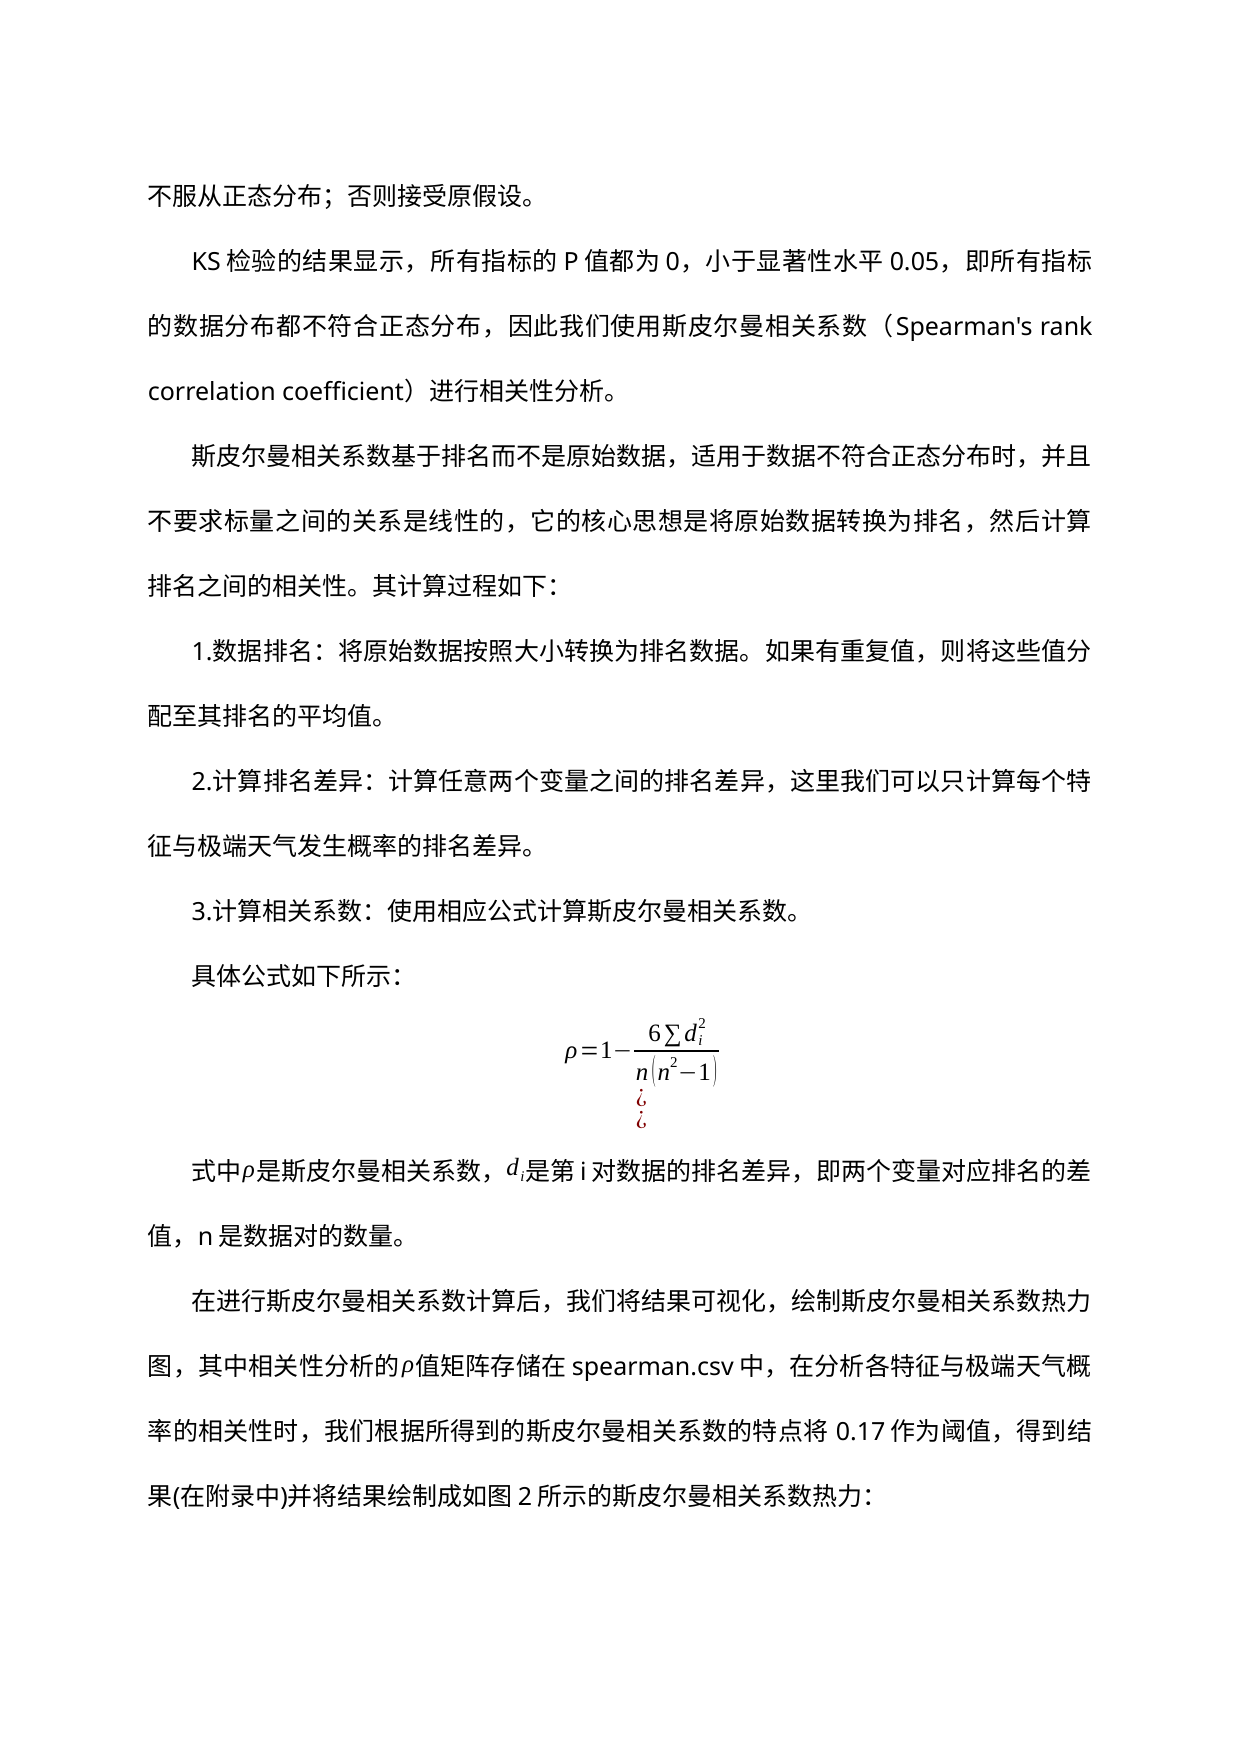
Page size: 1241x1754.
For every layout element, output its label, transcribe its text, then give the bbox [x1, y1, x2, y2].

text 3.计算相关系数：使用相应公式计算斯皮尔曼相关系数。 [148, 877, 1092, 942]
text 1.数据排名：将原始数据按照大小转换为排名数据。如果有重复值，则将这些值分配至其排名的平均值。 [148, 617, 1092, 747]
text 具体公式如下所示： [148, 942, 1092, 1007]
text 斯皮尔曼相关系数基于排名而不是原始数据，适用于数据不符合正态分布时，并且不要求标量之间的关系是线性的，它的核心思想是将原始数据转换为排名，然后计算排名之间的相关性。其计算过程如下： [148, 422, 1092, 617]
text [148, 162, 1092, 227]
text KS检验的结果显示，所有指标的P值都为0，小于显著性水平0.05，即所有指标的数据分布都不符合正态分布，因此我们使用斯皮尔曼相关系数（Spearman's rank correlation coefficient）进行相关性分析。 [148, 227, 1092, 422]
text 在进行斯皮尔曼相关系数计算后，我们将结果可视化，绘制斯皮尔曼相关系数热力图，其中相关性分析的值矩阵存储在spearman.csv中，在分析各特征与极端天气概率的相关性时，我们根据所得到的斯皮尔曼相关系数的特点将0.17作为阈值，得到结果(在附录中)并将结果绘制成如图2所示的斯皮尔曼相关系数热力： [148, 1267, 1092, 1527]
text 式中是斯皮尔曼相关系数，是第i对数据的排名差异，即两个变量对应排名的差值，n是数据对的数量。 [148, 1137, 1092, 1267]
text 2.计算排名差异：计算任意两个变量之间的排名差异，这里我们可以只计算每个特征与极端天气发生概率的排名差异。 [148, 747, 1092, 877]
